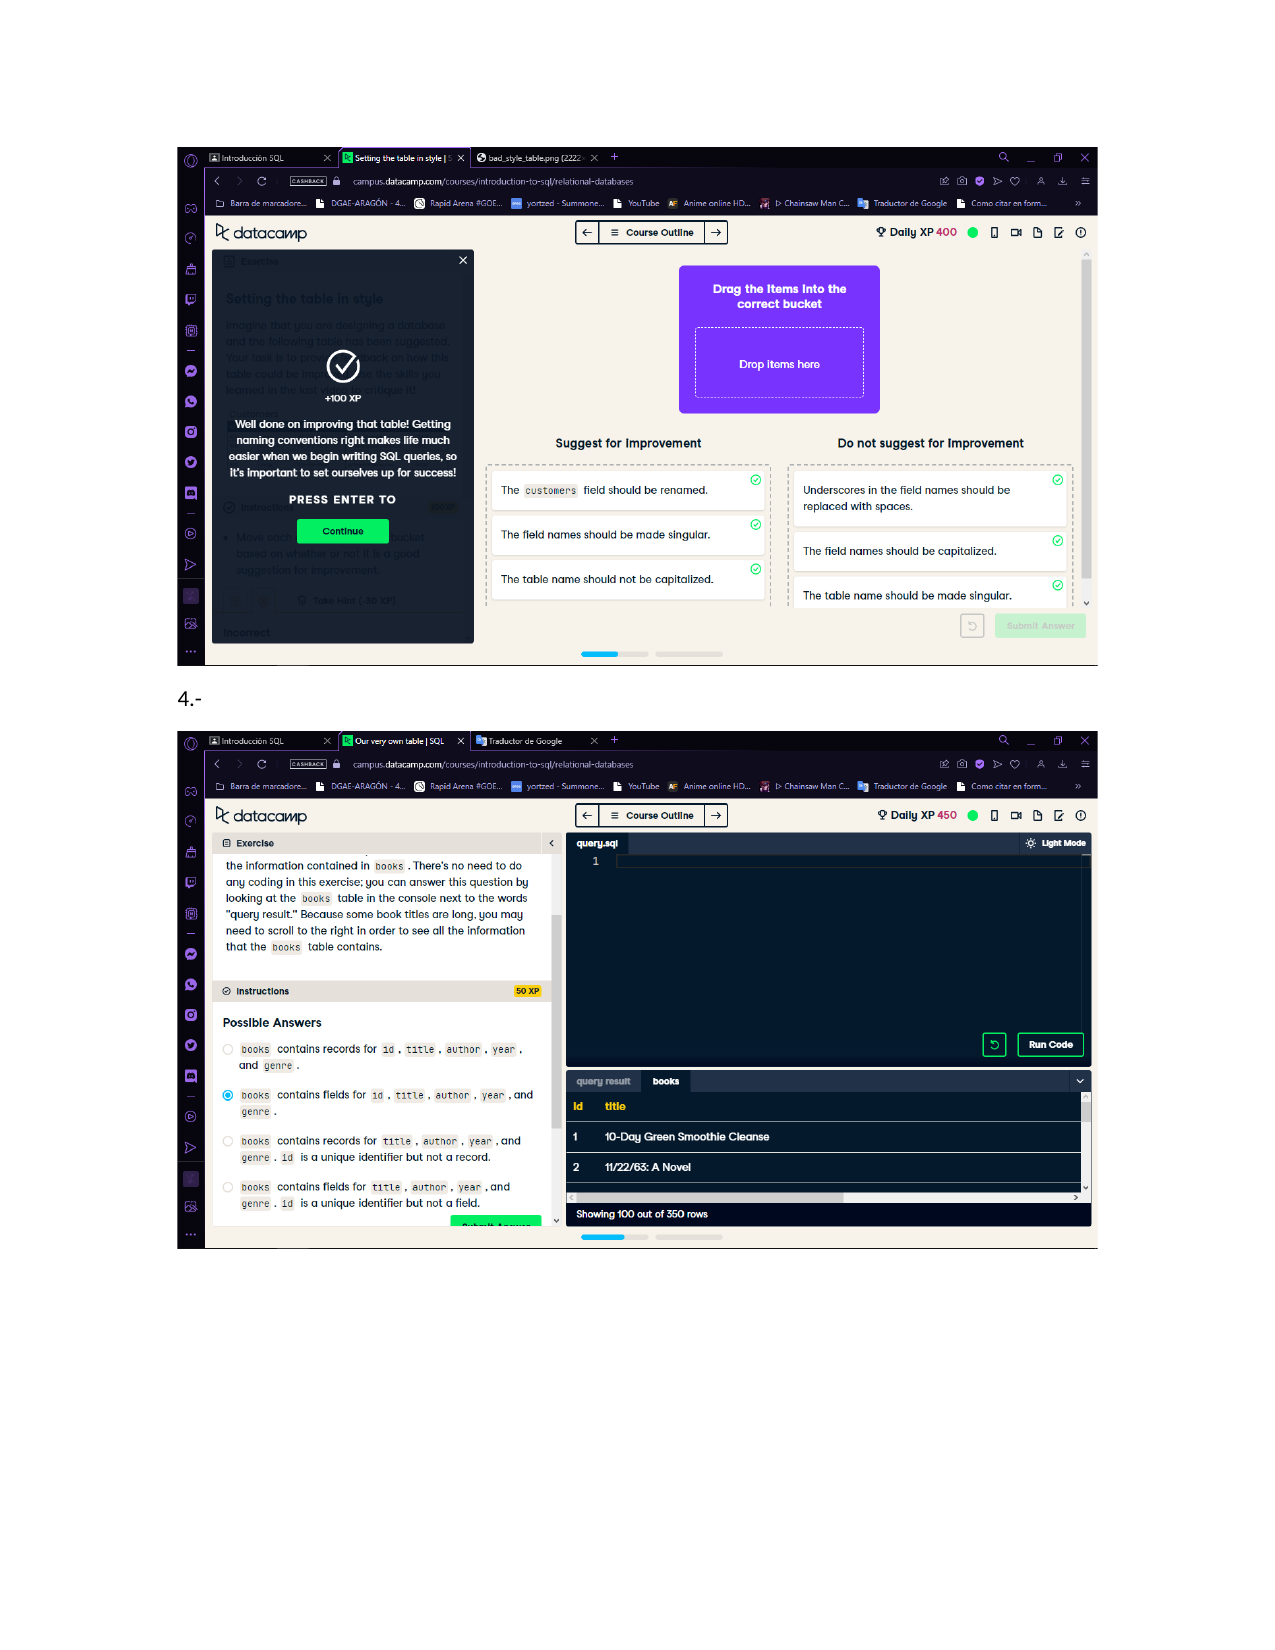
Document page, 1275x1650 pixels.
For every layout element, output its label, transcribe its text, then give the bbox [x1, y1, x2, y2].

picture [177, 147, 1098, 666]
picture [177, 731, 1098, 1249]
text 4.- [177, 684, 1098, 712]
